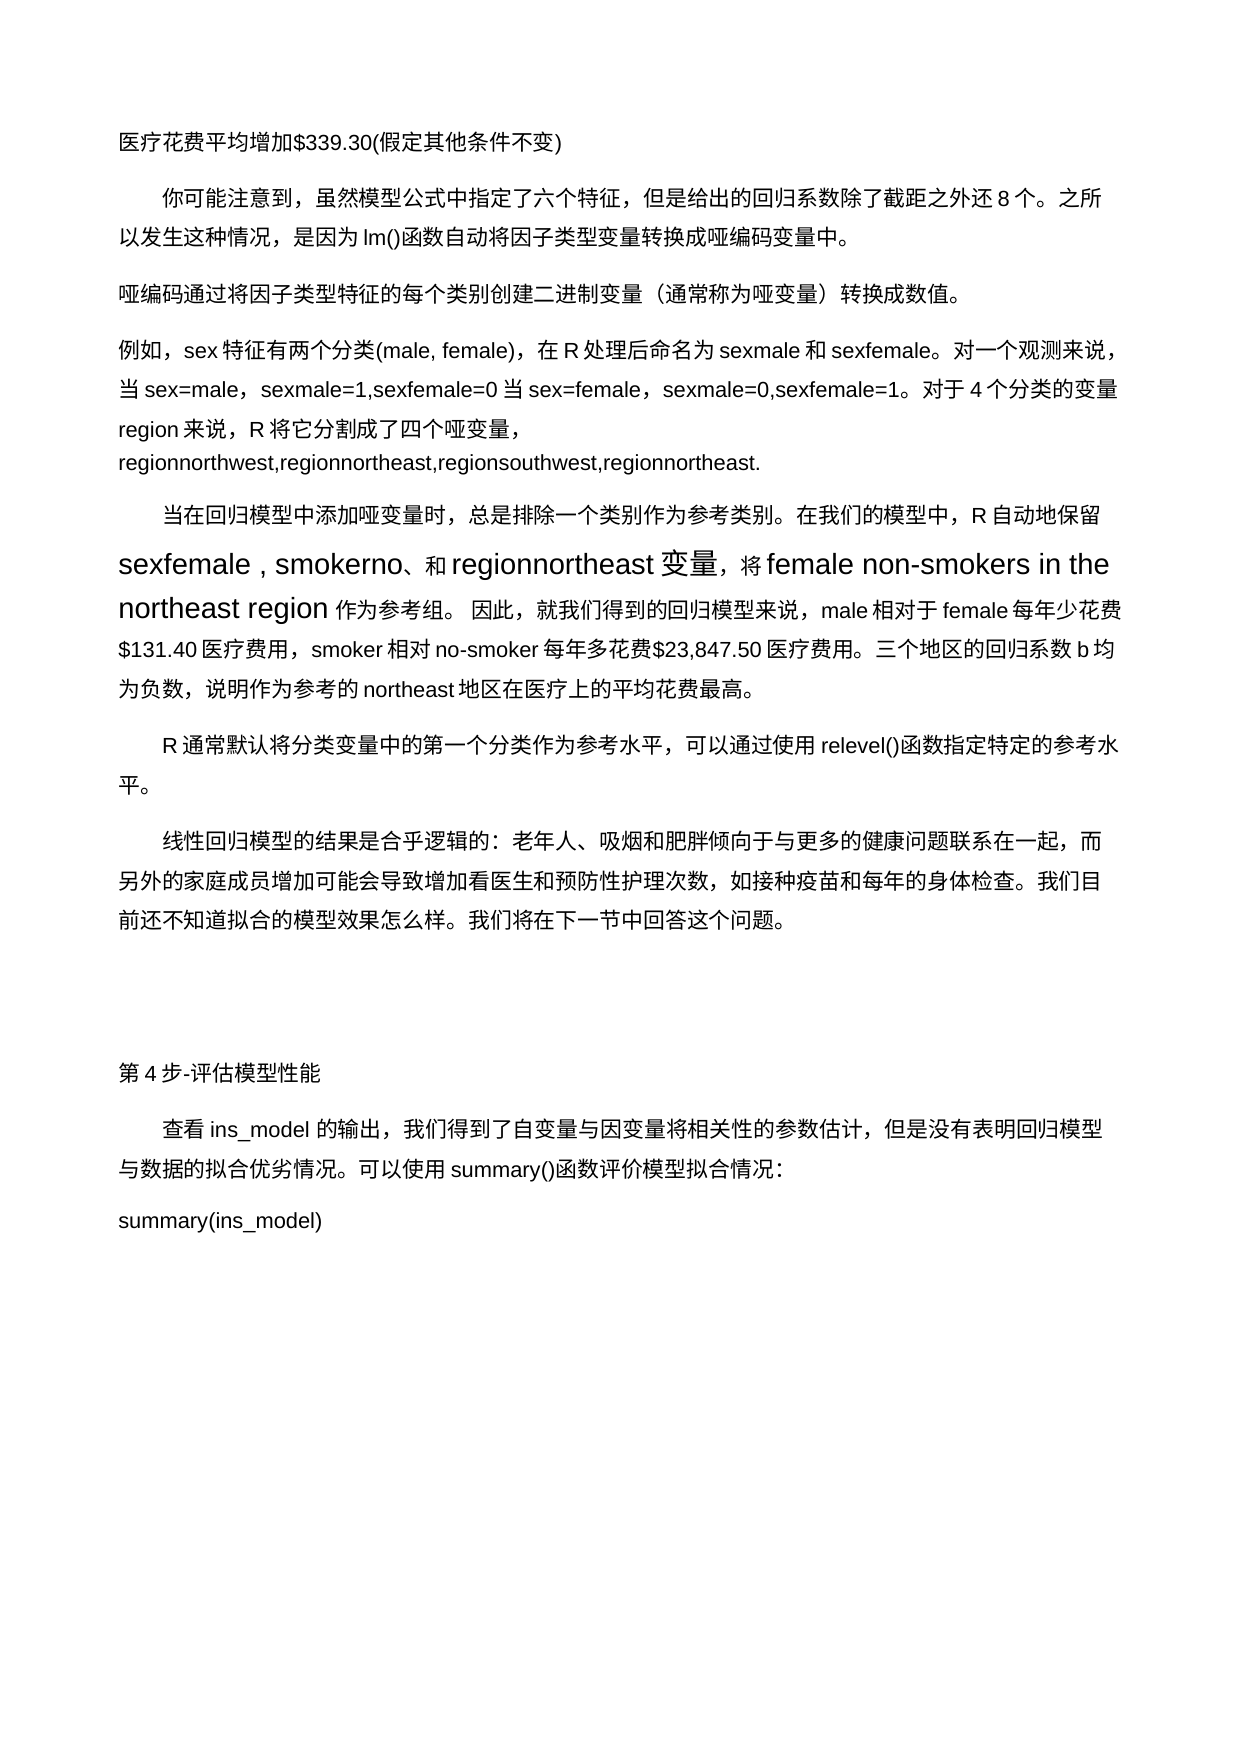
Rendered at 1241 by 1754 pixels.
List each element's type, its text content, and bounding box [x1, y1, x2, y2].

text summary(ins_model) [118, 1208, 1122, 1233]
text 当在回归模型中添加哑变量时，总是排除一个类别作为参考类别。在我们的模型中，R自动地保留sexfemale , smokerno、和regionnortheast变量，将female non-smokers in the northeast region作为参考组。 因此，就我们得到的回归模型来说，male相对于female每年少花费$131.40医疗费用，smoker相对no-smoker每年多花费$23,847.50医疗费用。三个地区的回归系数b均为负数，说明作为参考的northeast地区在医疗上的平均花费最高。 [118, 498, 1122, 704]
text R通常默认将分类变量中的第一个分类作为参考水平，可以通过使用relevel()函数指定特定的参考水平。 [118, 728, 1122, 799]
text 医疗花费平均增加$339.30(假定其他条件不变) [118, 124, 1122, 156]
text 你可能注意到，虽然模型公式中指定了六个特征，但是给出的回归系数除了截距之外还8个。之所以发生这种情况，是因为lm()函数自动将因子类型变量转换成哑编码变量中。 [118, 181, 1122, 252]
text 线性回归模型的结果是合乎逻辑的：老年人、吸烟和肥胖倾向于与更多的健康问题联系在一起，而另外的家庭成员增加可能会导致增加看医生和预防性护理次数，如接种疫苗和每年的身体检查。我们目前还不知道拟合的模型效果怎么样。我们将在下一节中回答这个问题。 [118, 824, 1122, 935]
text 查看ins_model 的输出，我们得到了自变量与因变量将相关性的参数估计，但是没有表明回归模型与数据的拟合优劣情况。可以使用summary()函数评价模型拟合情况： [118, 1112, 1122, 1183]
text 哑编码通过将因子类型特征的每个类别创建二进制变量（通常称为哑变量）转换成数值。 [118, 277, 1122, 308]
text 例如，sex特征有两个分类(male, female)，在R处理后命名为sexmale和sexfemale。对一个观测来说，当sex=male，sexmale=1,sexfemale=0当sex=female，sexmale=0,sexfemale=1。对于4个分类的变量region来说，R将它分割成了四个哑变量，regionnorthwest,regionnortheast,regionsouthwest,regionnortheast. [118, 333, 1122, 475]
text 第4步-评估模型性能 [118, 1056, 1122, 1087]
